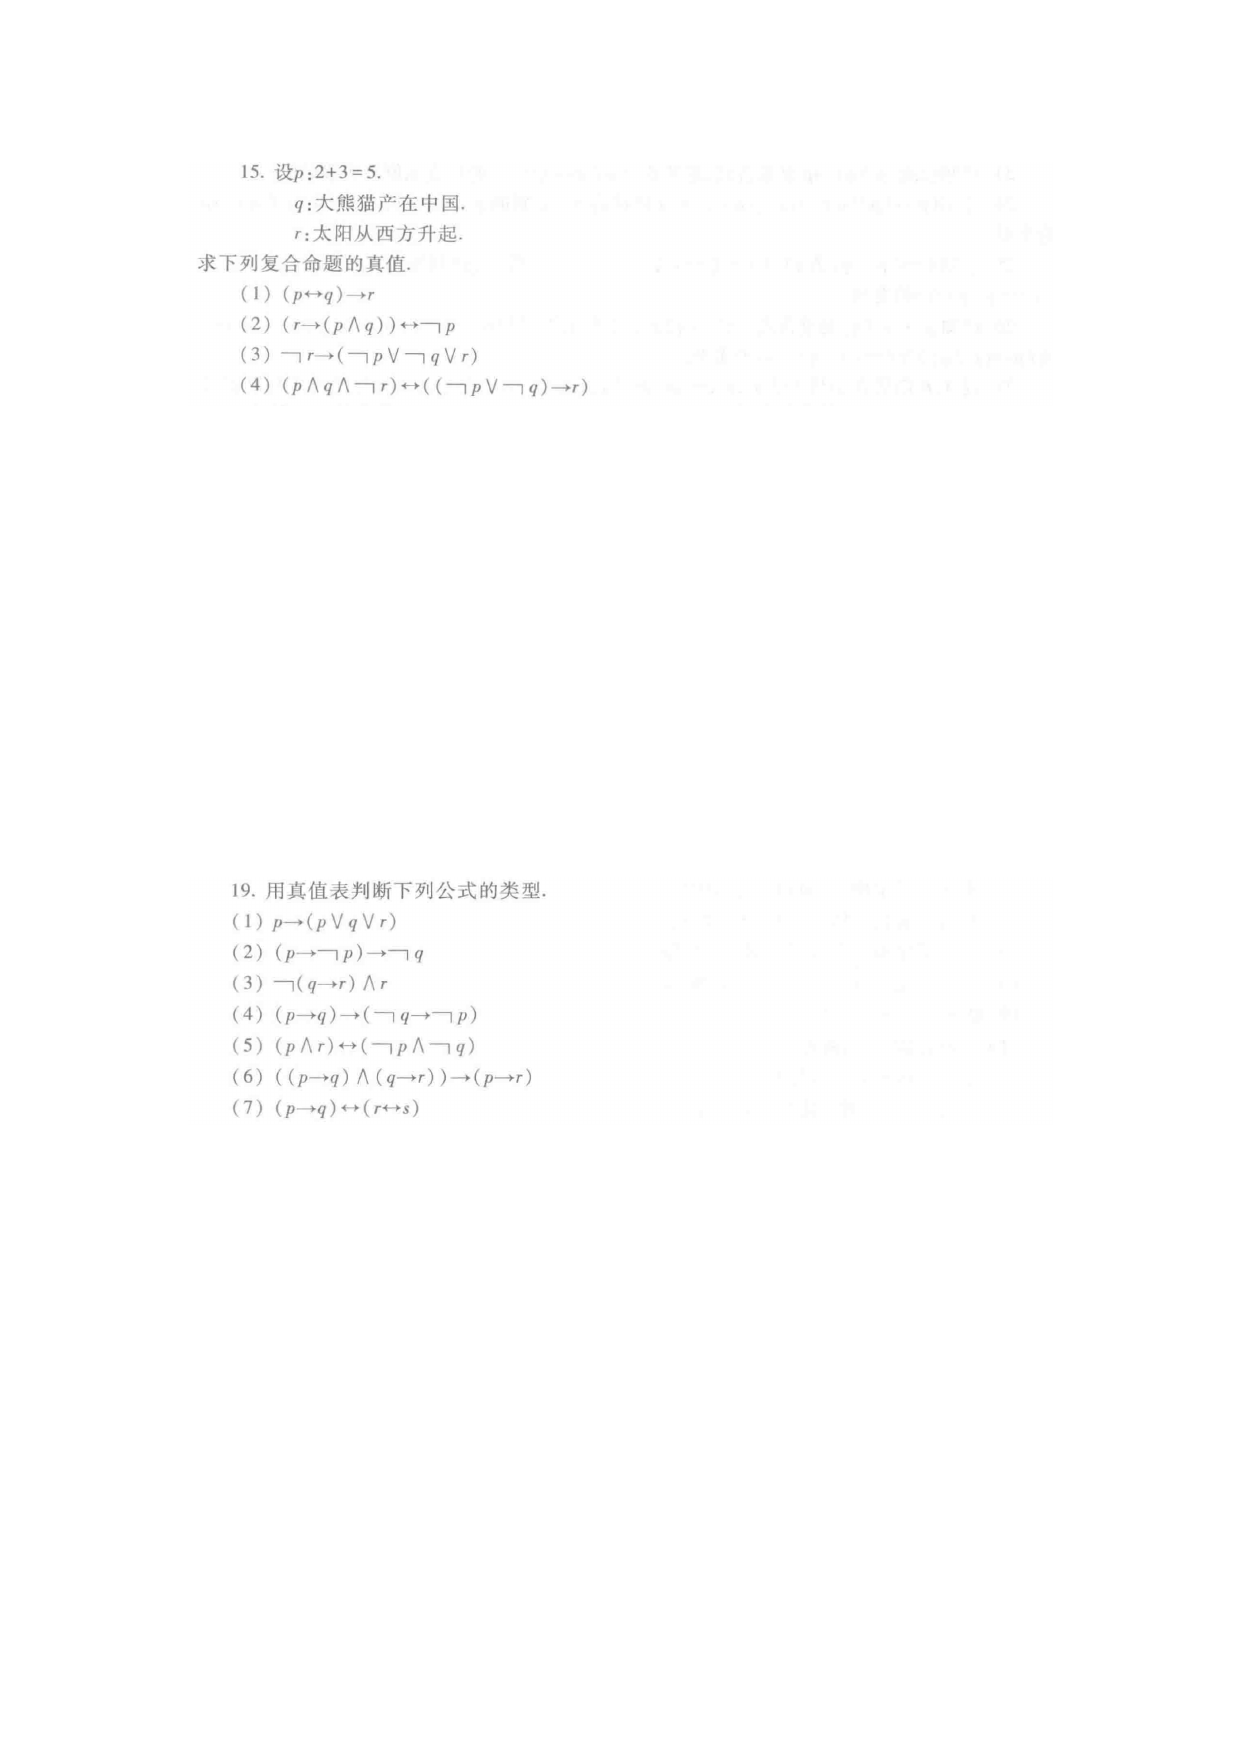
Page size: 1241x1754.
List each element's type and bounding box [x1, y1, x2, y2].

picture [187, 877, 1053, 1125]
picture [187, 162, 1053, 406]
